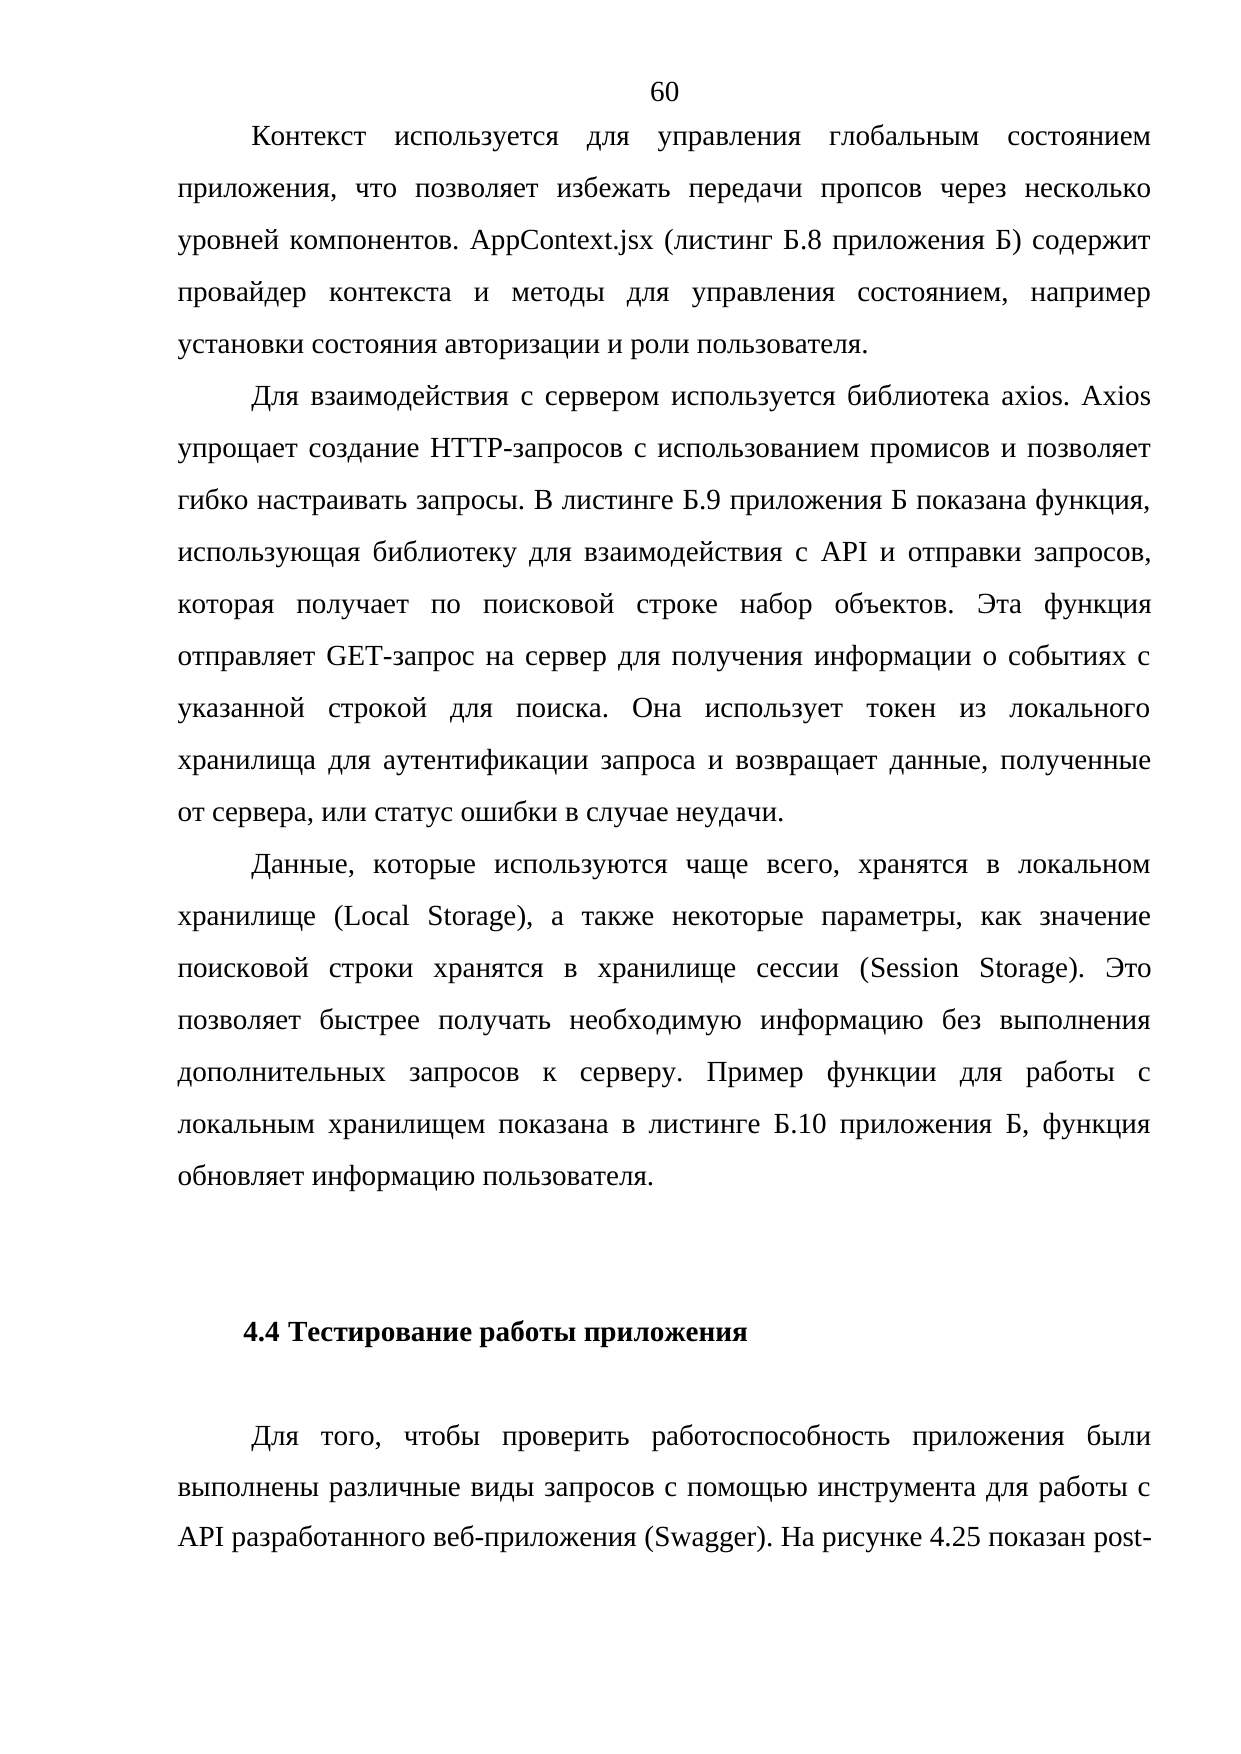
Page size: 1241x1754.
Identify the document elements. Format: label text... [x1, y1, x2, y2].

text Контекст используется для управления глобальным состоянием приложения, что позволяет избежать передачи пропсов через несколько уровней компонентов. AppContext.jsx (листинг Б.8 приложения Б) содержит провайдер контекста и методы для управления состоянием, например установки состояния авторизации и роли пользователя. [177, 118, 1152, 359]
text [177, 1418, 1152, 1553]
text Для взаимодействия с сервером используется библиотека axios. Axios упрощает создание HTTP-запросов с использованием промисов и позволяет гибко настраивать запросы. В листинге Б.9 приложения Б показана функция, использующая библиотеку для взаимодействия с API и отправки запросов, которая получает по поисковой строке набор объектов. Эта функция отправляет GET-запрос на сервер для получения информации о событиях с указанной строкой для поиска. Она использует токен из локального хранилища для аутентификации запроса и возвращает данные, полученные от сервера, или статус ошибки в случае неудачи. [177, 378, 1152, 827]
text Данные, которые используются чаще всего, хранятся в локальном хранилище (Local Storage), а также некоторые параметры, как значение поисковой строки хранятся в хранилище сессии (Session Storage). Это позволяет быстрее получать необходимую информацию без выполнения дополнительных запросов к серверу. Пример функции для работы с локальным хранилищем показана в листинге Б.10 приложения Б, функция обновляет информацию пользователя. [177, 846, 1152, 1191]
subtitle Тестирование работы приложения [243, 1314, 1152, 1347]
